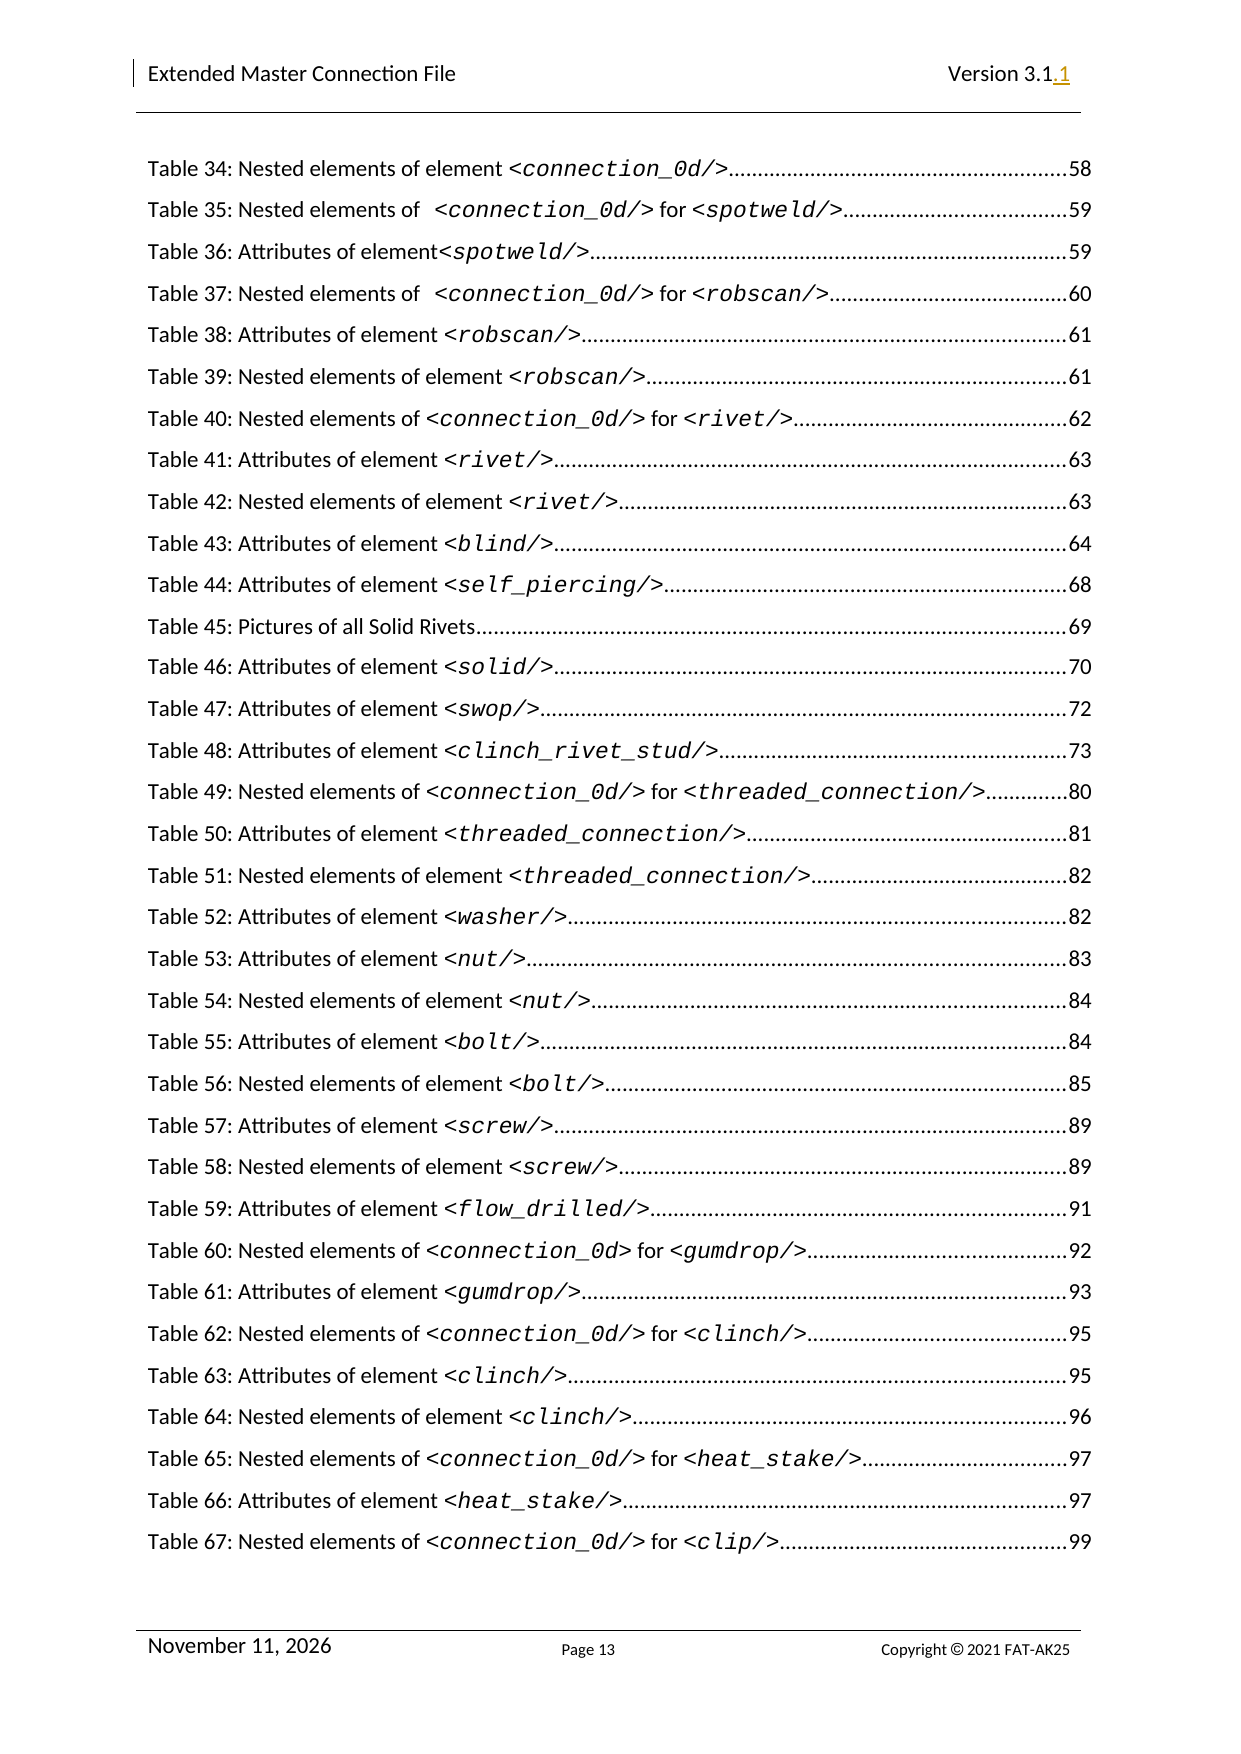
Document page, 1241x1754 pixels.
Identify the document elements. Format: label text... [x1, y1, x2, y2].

text Table 53: Attributes of element <nut/> 83 [148, 944, 1092, 973]
text Table 63: Attributes of element <clinch/> 95 [148, 1361, 1092, 1390]
text Table 61: Attributes of element <gumdrop/> 93 [148, 1277, 1092, 1307]
text Table 49: Nested elements of <connection_0d/> for <threaded_connection/> 80 [148, 777, 1092, 807]
text Table 65: Nested elements of <connection_0d/> for <heat_stake/> 97 [148, 1444, 1092, 1473]
text Table 37: Nested elements of <connection_0d/> for <robscan/> 60 [148, 279, 1092, 308]
text Table 44: Attributes of element <self_piercing/> 68 [148, 570, 1092, 599]
text Table 42: Nested elements of element <rivet/> 63 [148, 487, 1092, 516]
text Table 41: Attributes of element <rivet/> 63 [148, 445, 1092, 474]
text Table 36: Attributes of element<spotweld/> 59 [148, 237, 1092, 266]
text Table 60: Nested elements of <connection_0d> for <gumdrop/> 92 [148, 1236, 1092, 1265]
text Table 46: Attributes of element <solid/> 70 [148, 652, 1092, 682]
text Table 55: Attributes of element <bolt/> 84 [148, 1027, 1092, 1057]
text Table 66: Attributes of element <heat_stake/> 97 [148, 1486, 1092, 1515]
text Table 39: Nested elements of element <robscan/> 61 [148, 362, 1092, 391]
text Table 47: Attributes of element <swop/> 72 [148, 694, 1092, 723]
text Table 59: Attributes of element <flow_drilled/> 91 [148, 1194, 1092, 1223]
text Table 38: Attributes of element <robscan/> 61 [148, 320, 1092, 349]
text Table 56: Nested elements of element <bolt/> 85 [148, 1069, 1092, 1098]
text Table 57: Attributes of element <screw/> 89 [148, 1111, 1092, 1140]
text Table 52: Attributes of element <washer/> 82 [148, 902, 1092, 932]
text Table 50: Attributes of element <threaded_connection/> 81 [148, 819, 1092, 848]
text Table 51: Nested elements of element <threaded_connection/> 82 [148, 861, 1092, 890]
text Table 54: Nested elements of element <nut/> 84 [148, 986, 1092, 1015]
text Table 34: Nested elements of element <connection_0d/> 58 [148, 154, 1092, 183]
text Table 62: Nested elements of <connection_0d/> for <clinch/> 95 [148, 1319, 1092, 1348]
text Table 35: Nested elements of <connection_0d/> for <spotweld/> 59 [148, 195, 1092, 224]
text Table 43: Attributes of element <blind/> 64 [148, 529, 1092, 558]
text Table 64: Nested elements of element <clinch/> 96 [148, 1402, 1092, 1432]
text Table 67: Nested elements of <connection_0d/> for <clip/> 99 [148, 1527, 1092, 1557]
text Table 48: Attributes of element <clinch_rivet_stud/> 73 [148, 736, 1092, 765]
text Table 58: Nested elements of element <screw/> 89 [148, 1152, 1092, 1182]
text Table 40: Nested elements of <connection_0d/> for <rivet/> 62 [148, 404, 1092, 433]
text Table 45: Pictures of all Solid Rivets 69 [148, 612, 1092, 640]
